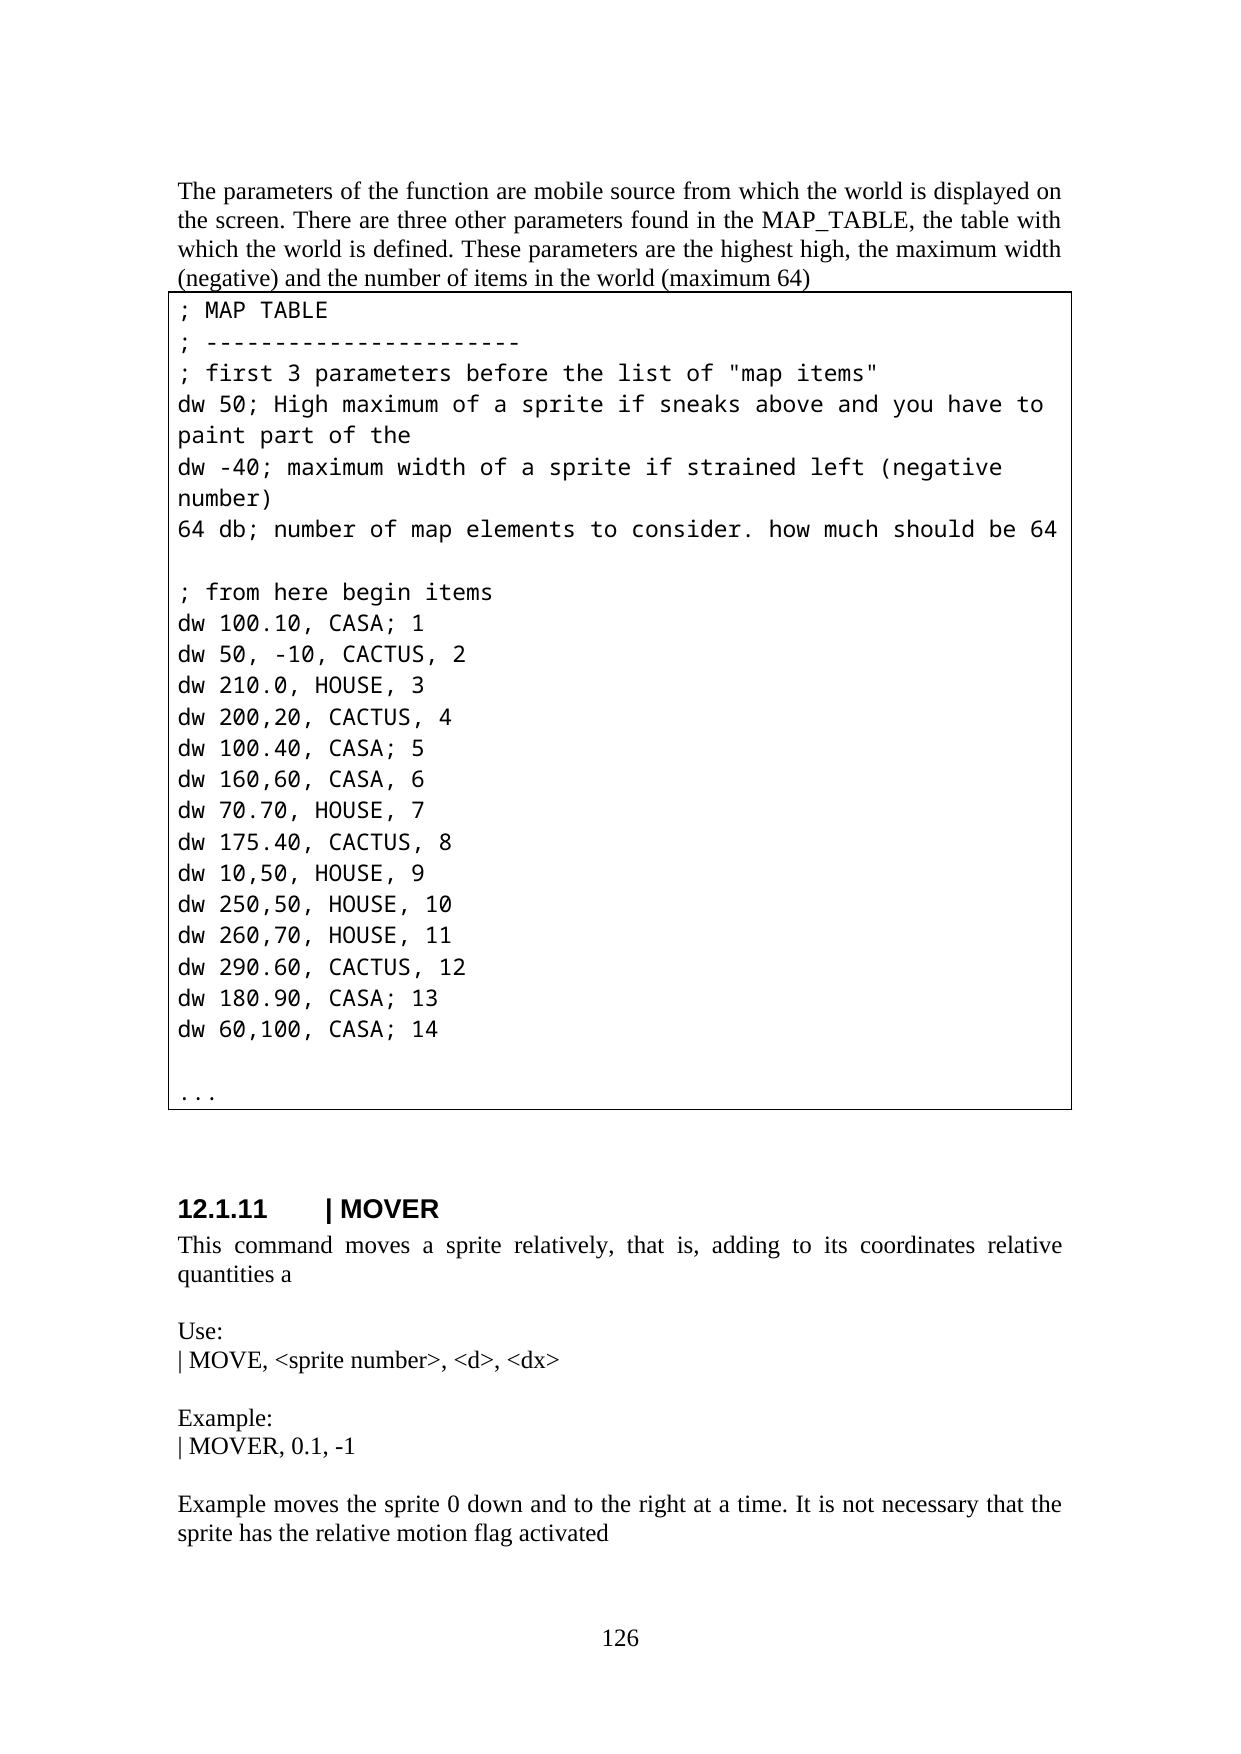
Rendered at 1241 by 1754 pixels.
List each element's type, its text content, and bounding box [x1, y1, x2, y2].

text ; first 3 parameters before the list of "map items" [177, 357, 1063, 388]
text dw 10,50, HOUSE, 9 [177, 857, 1063, 888]
text dw 60,100, CASA; 14 [177, 1013, 1063, 1044]
subtitle | MOVER [177, 1193, 1063, 1224]
text ; ----------------------- [177, 326, 1063, 357]
text dw 70.70, HOUSE, 7 [177, 794, 1063, 826]
text dw -40; maximum width of a sprite if strained left (negative number) [177, 451, 1063, 513]
text ... [169, 1073, 1071, 1109]
text dw 175.40, CACTUS, 8 [177, 826, 1063, 857]
text dw 100.40, CASA; 5 [177, 732, 1063, 763]
text dw 260,70, HOUSE, 11 [177, 919, 1063, 951]
text ; from here begin items [177, 576, 1063, 607]
text dw 290.60, CACTUS, 12 [177, 951, 1063, 982]
text Example moves the sprite 0 down and to the right at a time. It is not necessary that the sprite has the relative motion flag activated [177, 1489, 1063, 1546]
text dw 180.90, CASA; 13 [177, 982, 1063, 1013]
text 64 db; number of map elements to consider. how much should be 64 [177, 513, 1063, 544]
text dw 160,60, CASA, 6 [177, 763, 1063, 794]
text ; MAP TABLE [169, 293, 1071, 326]
text Example: [177, 1403, 1063, 1431]
text dw 210.0, HOUSE, 3 [177, 669, 1063, 701]
text Use: [177, 1316, 1063, 1345]
text dw 200,20, CACTUS, 4 [177, 701, 1063, 732]
text dw 50; High maximum of a sprite if sneaks above and you have to paint part of the [177, 388, 1063, 451]
text This command moves a sprite relatively, that is, adding to its coordinates relative quantities a [177, 1230, 1063, 1288]
text | MOVE, <sprite number>, <d>, <dx> [177, 1345, 1063, 1374]
text | MOVER, 0.1, -1 [177, 1431, 1063, 1460]
text dw 100.10, CASA; 1 [177, 607, 1063, 638]
text dw 50, -10, CACTUS, 2 [177, 638, 1063, 669]
text The parameters of the function are mobile source from which the world is displayed on the screen. There are three other parameters found in the MAP_TABLE, the table with which the world is defined. These parameters are the highest high, the maximum width (negative) and the number of items in the world (maximum 64) [177, 176, 1063, 291]
text dw 250,50, HOUSE, 10 [177, 888, 1063, 919]
